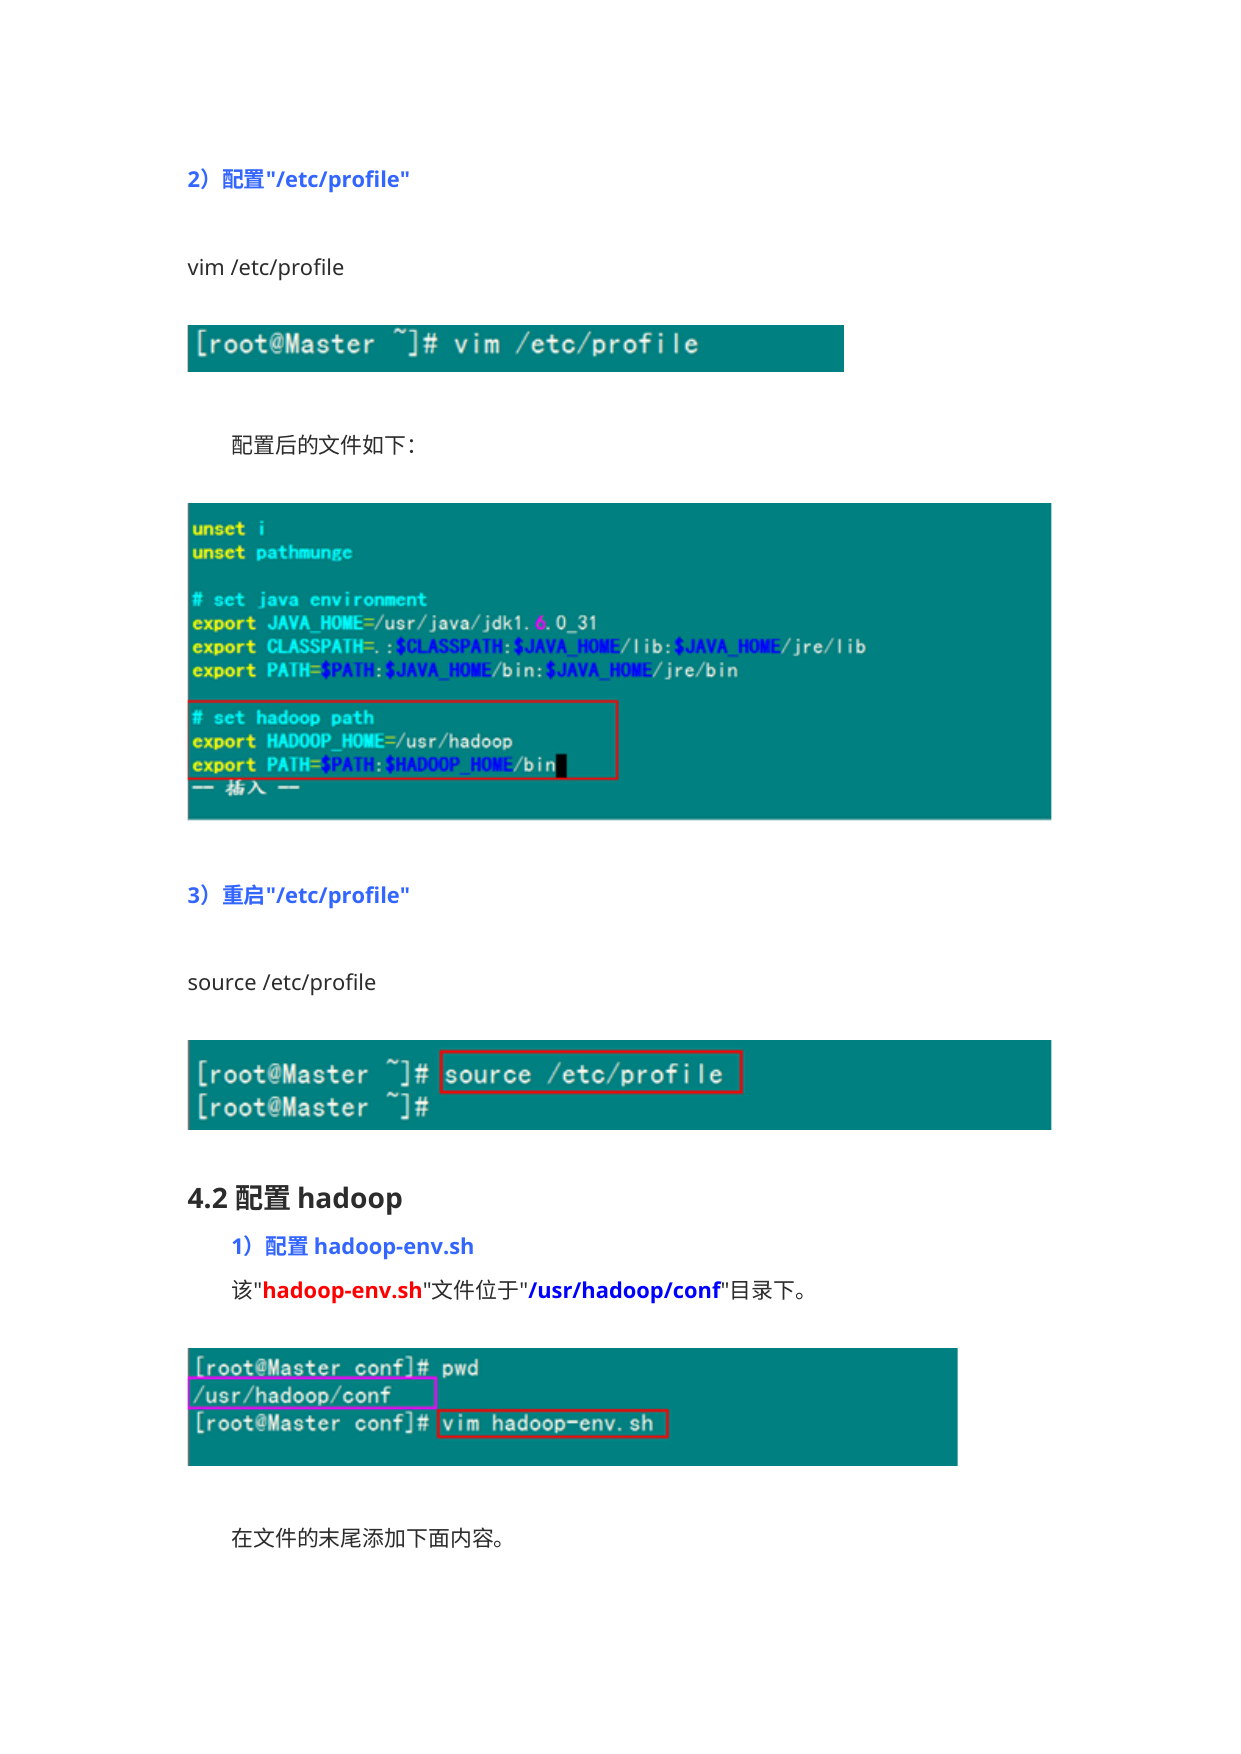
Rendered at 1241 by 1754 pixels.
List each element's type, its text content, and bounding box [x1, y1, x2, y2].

picture [187, 503, 1052, 822]
text source /etc/profile [187, 953, 1053, 997]
picture [187, 325, 844, 372]
picture [187, 1348, 958, 1466]
text 在文件的末尾添加下面内容。 [187, 1509, 1053, 1553]
text 3）重启"/etc/profile" [187, 866, 1053, 909]
text 配置后的文件如下： [187, 416, 1053, 459]
text 2）配置"/etc/profile" [187, 150, 1053, 194]
text 该"hadoop-env.sh"文件位于"/usr/hadoop/conf"目录下。 [187, 1261, 1053, 1305]
text vim /etc/profile [187, 237, 1053, 281]
text 1）配置hadoop-env.sh [187, 1217, 1053, 1261]
text 4.2 配置hadoop [187, 1173, 1053, 1217]
picture [187, 1040, 1052, 1130]
